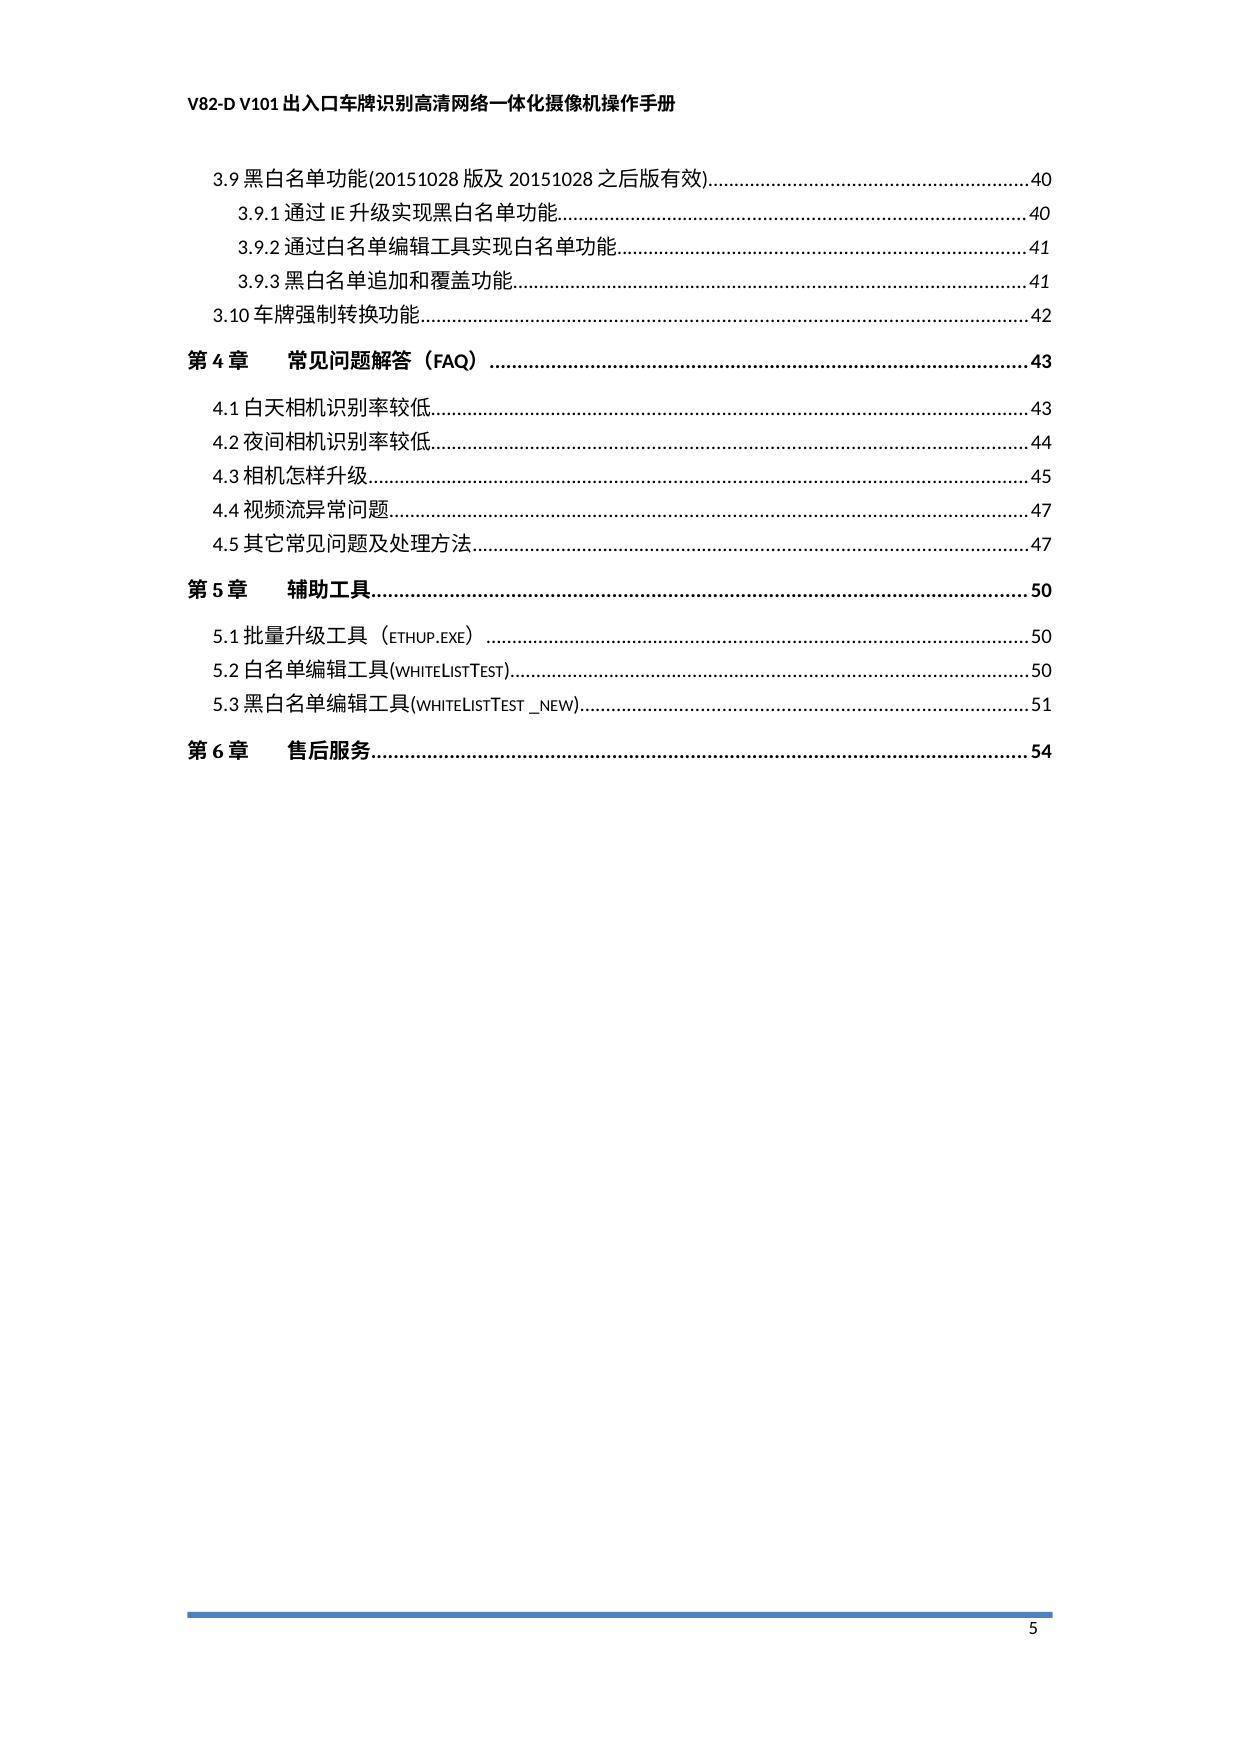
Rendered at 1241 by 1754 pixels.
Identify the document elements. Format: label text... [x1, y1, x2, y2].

text 3.9.3黑白名单追加和覆盖功能 41 [237, 262, 1053, 296]
text 第4章 常见问题解答（FAQ） 43 [187, 343, 1053, 377]
text 3.9.2通过白名单编辑工具实现白名单功能 41 [237, 228, 1053, 262]
text 5.1批量升级工具（ethup.exe） 50 [212, 618, 1053, 652]
text 3.9黑白名单功能(20151028版及20151028之后版有效) 40 [212, 160, 1053, 194]
text 3.9.1通过IE升级实现黑白名单功能 40 [237, 194, 1053, 228]
text 5.3黑白名单编辑工具(whiteListTest _new) 51 [212, 686, 1053, 720]
text 4.5其它常见问题及处理方法 47 [212, 525, 1053, 559]
text 3.10车牌强制转换功能 42 [212, 296, 1053, 330]
text 4.2夜间相机识别率较低 44 [212, 423, 1053, 457]
text 第5章 辅助工具 50 [187, 571, 1053, 605]
text 4.3相机怎样升级 45 [212, 457, 1053, 491]
text 第6章 售后服务 54 [187, 732, 1053, 766]
text 5.2白名单编辑工具(whiteListTest) 50 [212, 652, 1053, 686]
text 4.4视频流异常问题 47 [212, 491, 1053, 525]
text 4.1白天相机识别率较低 43 [212, 389, 1053, 423]
